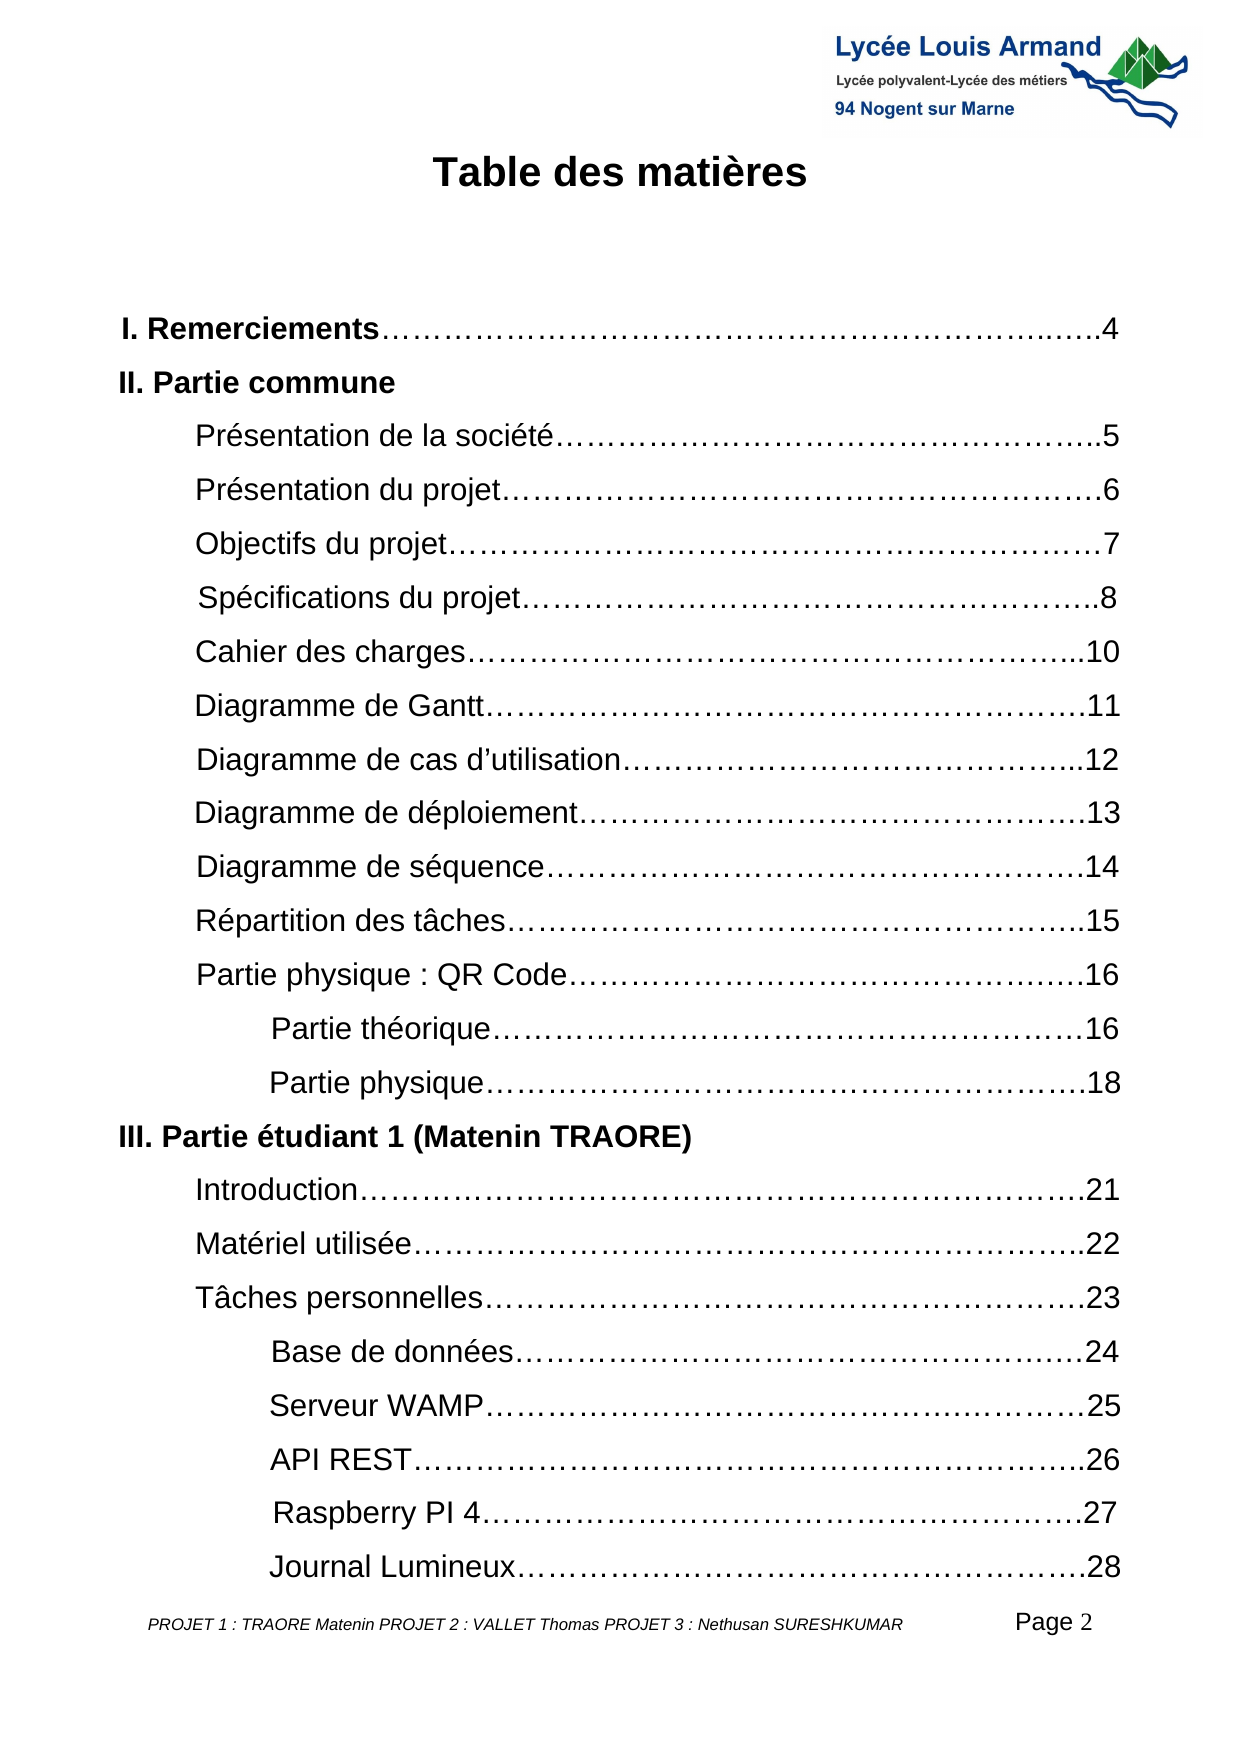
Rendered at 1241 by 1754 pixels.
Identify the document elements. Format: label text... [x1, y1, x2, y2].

text Répartition des tâches………………………………………………..15 [118, 902, 1122, 938]
text Diagramme de Gantt………………………………………………….11 [118, 687, 1122, 723]
text Base de données…………………………………………….…24 [118, 1333, 1122, 1369]
text Partie physique………………………………………………….18 [118, 1064, 1122, 1100]
text API REST………………………………………………………..26 [118, 1441, 1122, 1477]
text Spécifications du projet………………………………………………..8 [118, 579, 1122, 615]
text Présentation du projet………………………………………………….6 [118, 471, 1122, 507]
text Serveur WAMP……………………………………….…………25 [118, 1387, 1122, 1423]
text Raspberry PI 4………………………………………………….27 [118, 1494, 1122, 1531]
text Matériel utilisée………………………………………………………..22 [118, 1225, 1122, 1261]
text Tâches personnelles………………………………………………….23 [118, 1279, 1122, 1315]
text Journal Lumineux……………………………………………….28 [118, 1548, 1122, 1584]
text Partie physique : QR Code……………………………………….….16 [118, 956, 1122, 992]
text Partie théorique…………………………………………………16 [118, 1010, 1122, 1046]
text I. Remerciements………………………………………………………..…..4 [118, 310, 1122, 346]
text Diagramme de séquence…………………………………………….14 [118, 848, 1122, 884]
text Présentation de la société……………………………………………..5 [118, 417, 1122, 453]
text Table des matières [118, 147, 1122, 195]
picture [821, 26, 1204, 138]
text II. Partie commune [118, 364, 1122, 399]
text Objectifs du projet………………………………………………………7 [118, 525, 1122, 561]
text Cahier des charges…………………………………………………...10 [118, 633, 1122, 669]
text Diagramme de cas d’utilisation……………………………………...12 [118, 741, 1122, 777]
text III. Partie étudiant 1 (Matenin TRAORE) [118, 1118, 1122, 1153]
text Diagramme de déploiement………………………………………….13 [118, 794, 1122, 830]
text Introduction…………………………………………………………….21 [118, 1171, 1122, 1207]
